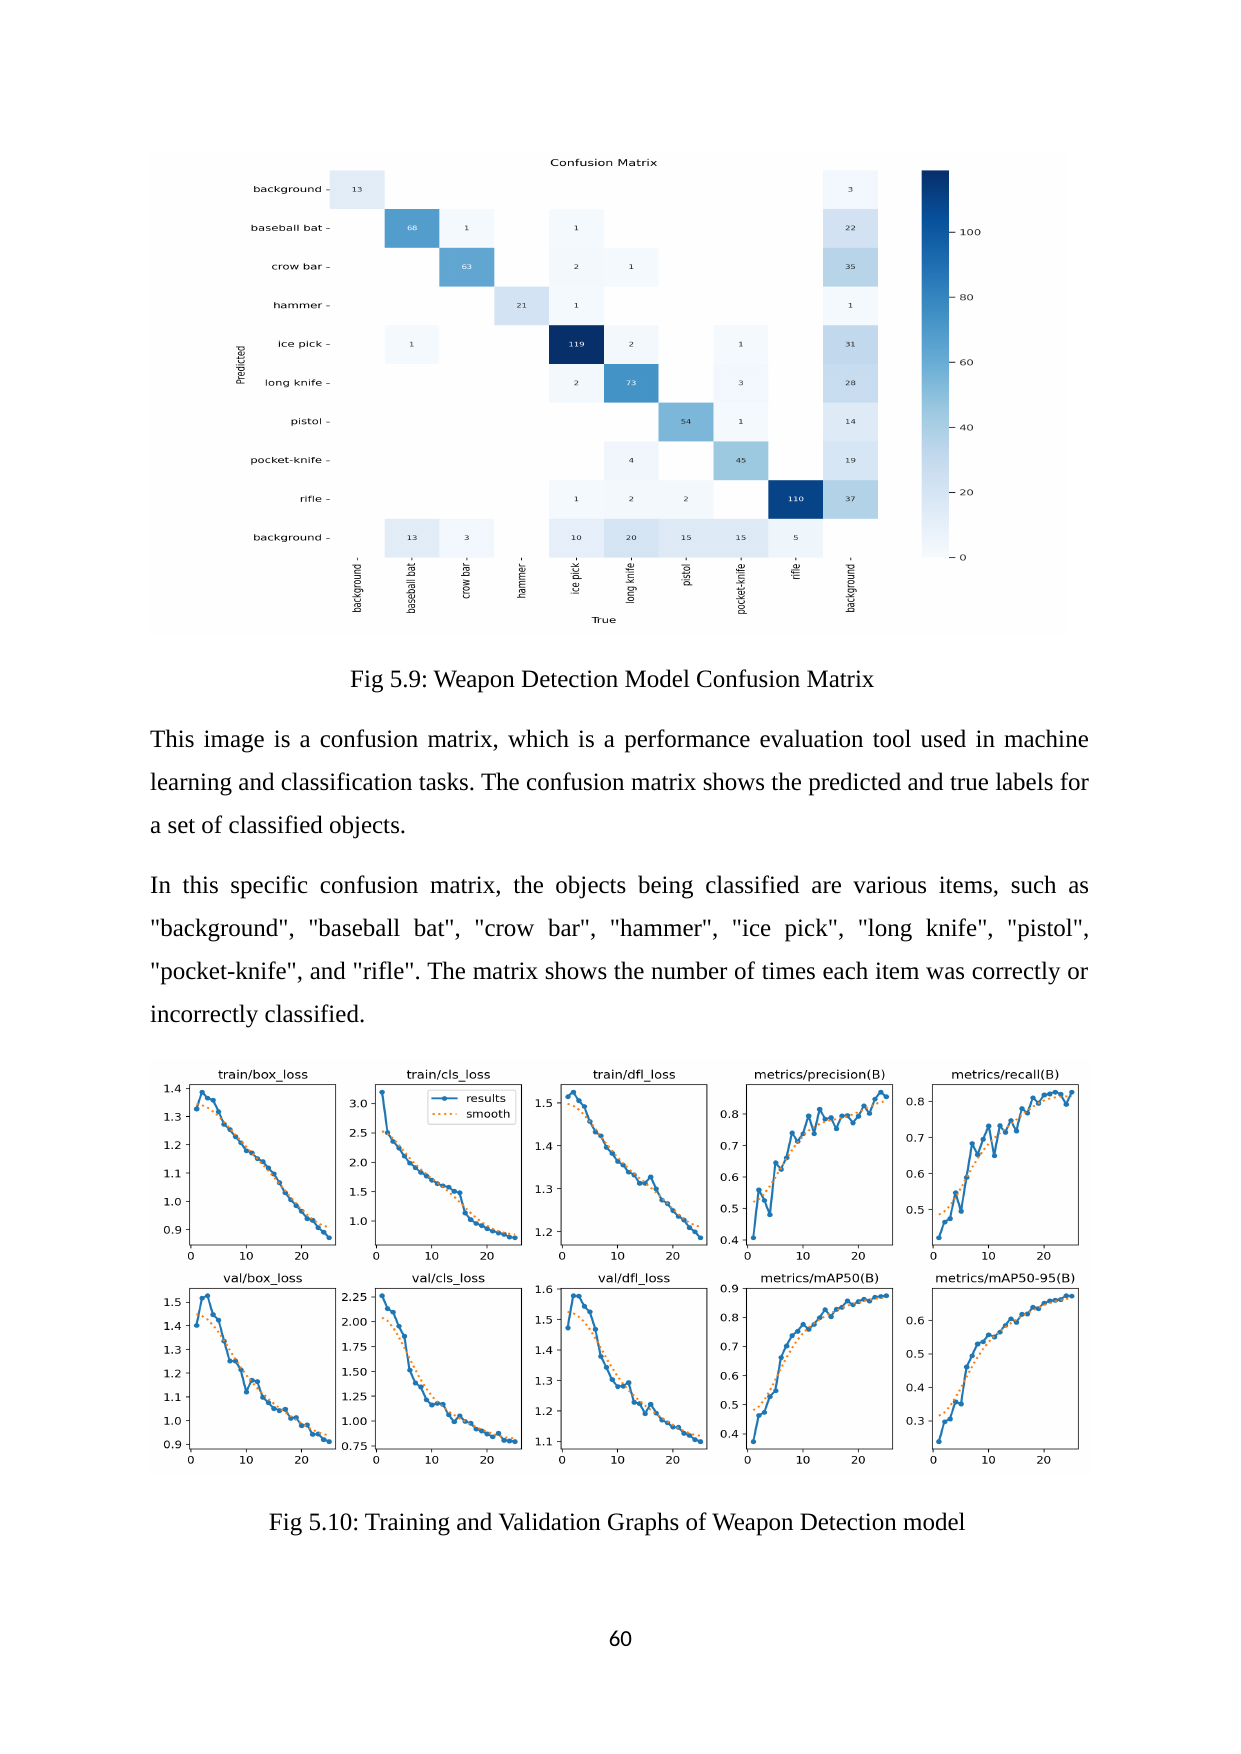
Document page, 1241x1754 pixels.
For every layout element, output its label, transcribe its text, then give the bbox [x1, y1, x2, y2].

text Fig 5.9: Weapon Detection Model Confusion Matrix [150, 664, 1090, 693]
text This image is a confusion matrix, which is a performance evaluation tool used in machine learning and classification tasks. The confusion matrix shows the predicted and true labels for a set of classified objects. [150, 724, 1090, 839]
text In this specific confusion matrix, the objects being classified are various items, such as "background", "baseball bat", "crow bar", "hammer", "ice pick", "long knife", "pistol", "pocket-knife", and "rifle". The matrix shows the number of times each item was correctly or incorrectly classified. [150, 870, 1090, 1028]
text Fig 5.10: Training and Validation Graphs of Weapon Detection model [150, 1507, 1090, 1536]
picture [150, 1058, 1091, 1477]
picture [150, 150, 1066, 634]
